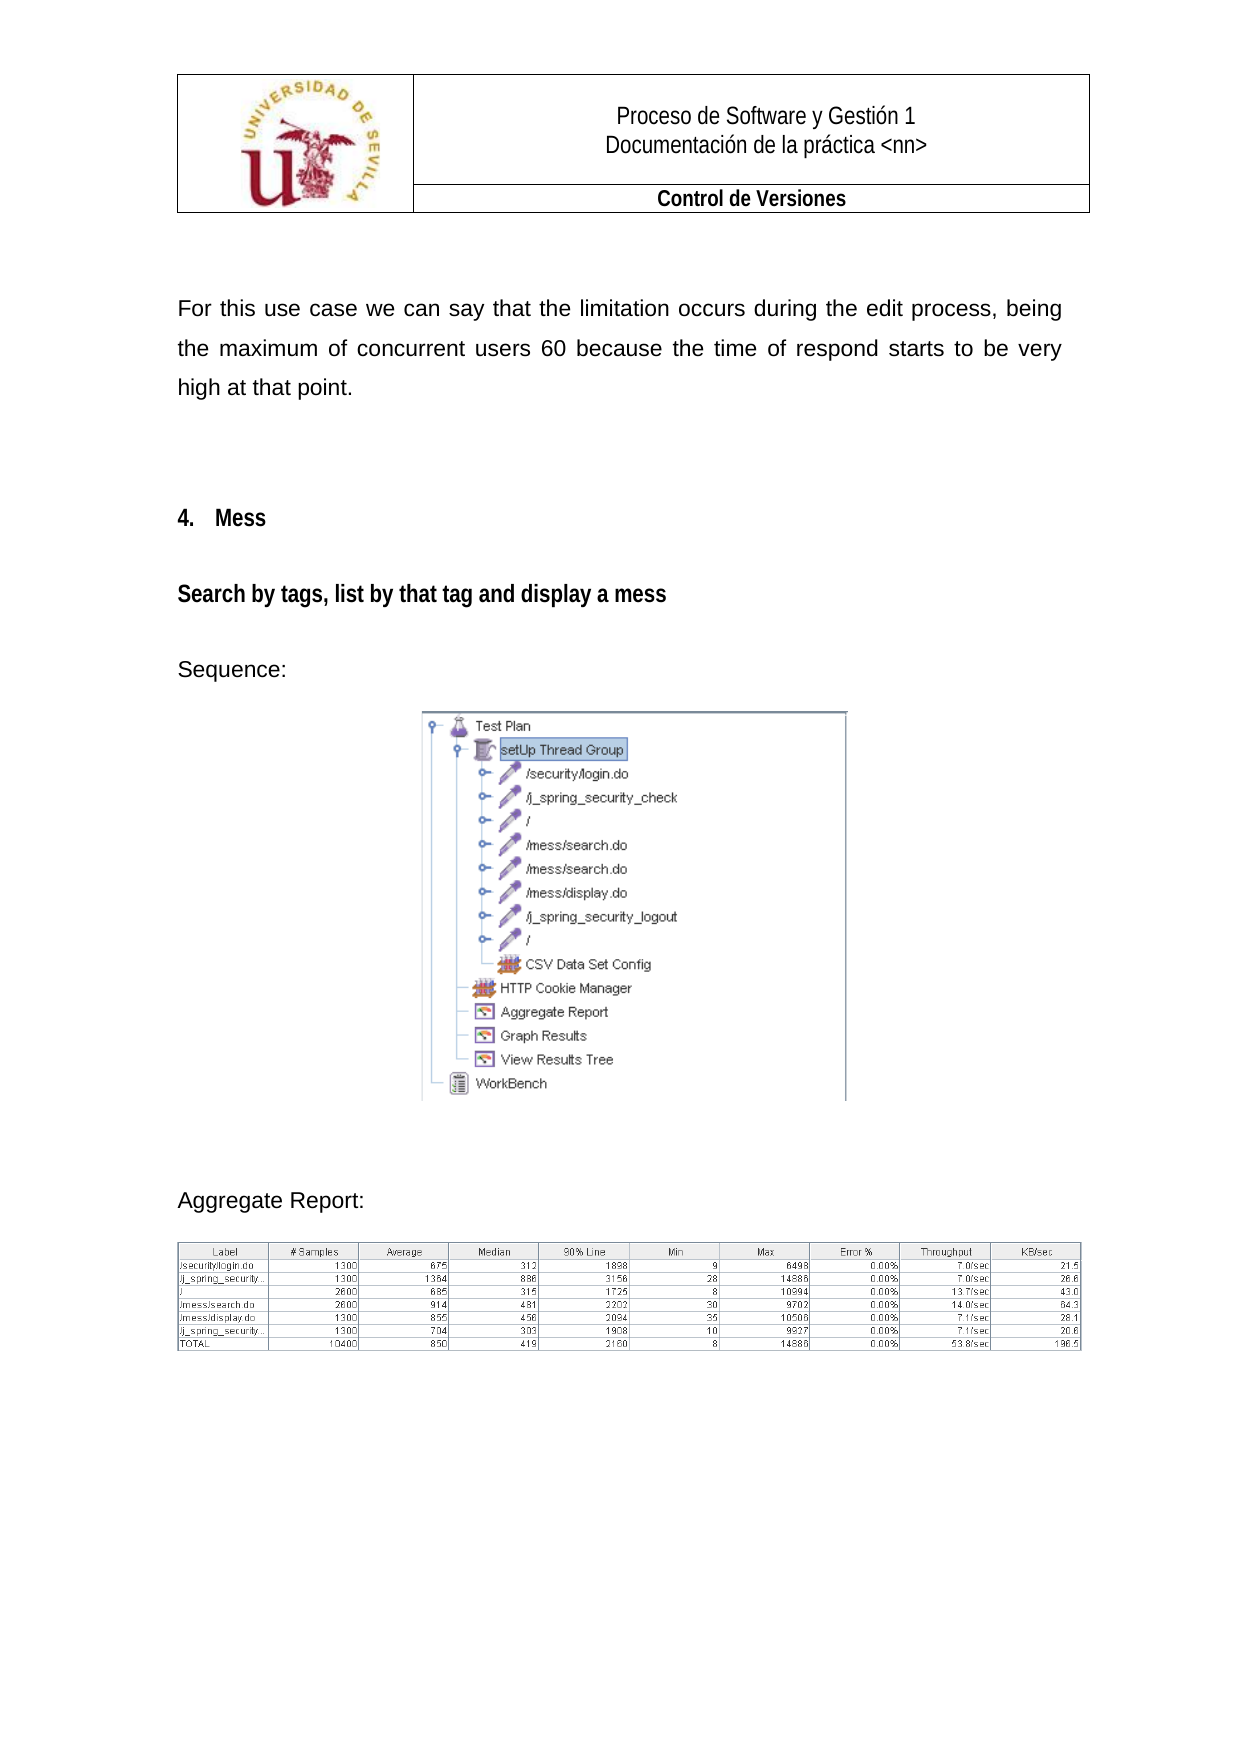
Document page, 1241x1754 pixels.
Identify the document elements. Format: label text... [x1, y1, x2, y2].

picture [177, 1242, 1082, 1351]
text Aggregate Report: [177, 1187, 1063, 1213]
text Sequence: [177, 656, 1063, 682]
subtitle Mess [177, 503, 1063, 532]
picture [421, 711, 848, 1101]
subtitle Search by tags, list by that tag and display a mess [177, 579, 1063, 608]
text For this use case we can say that the limitation occurs during the edit process, being the maximum of concurrent users 60 because the time of respond starts to be very high at that point. [177, 295, 1063, 401]
picture [240, 79, 381, 208]
